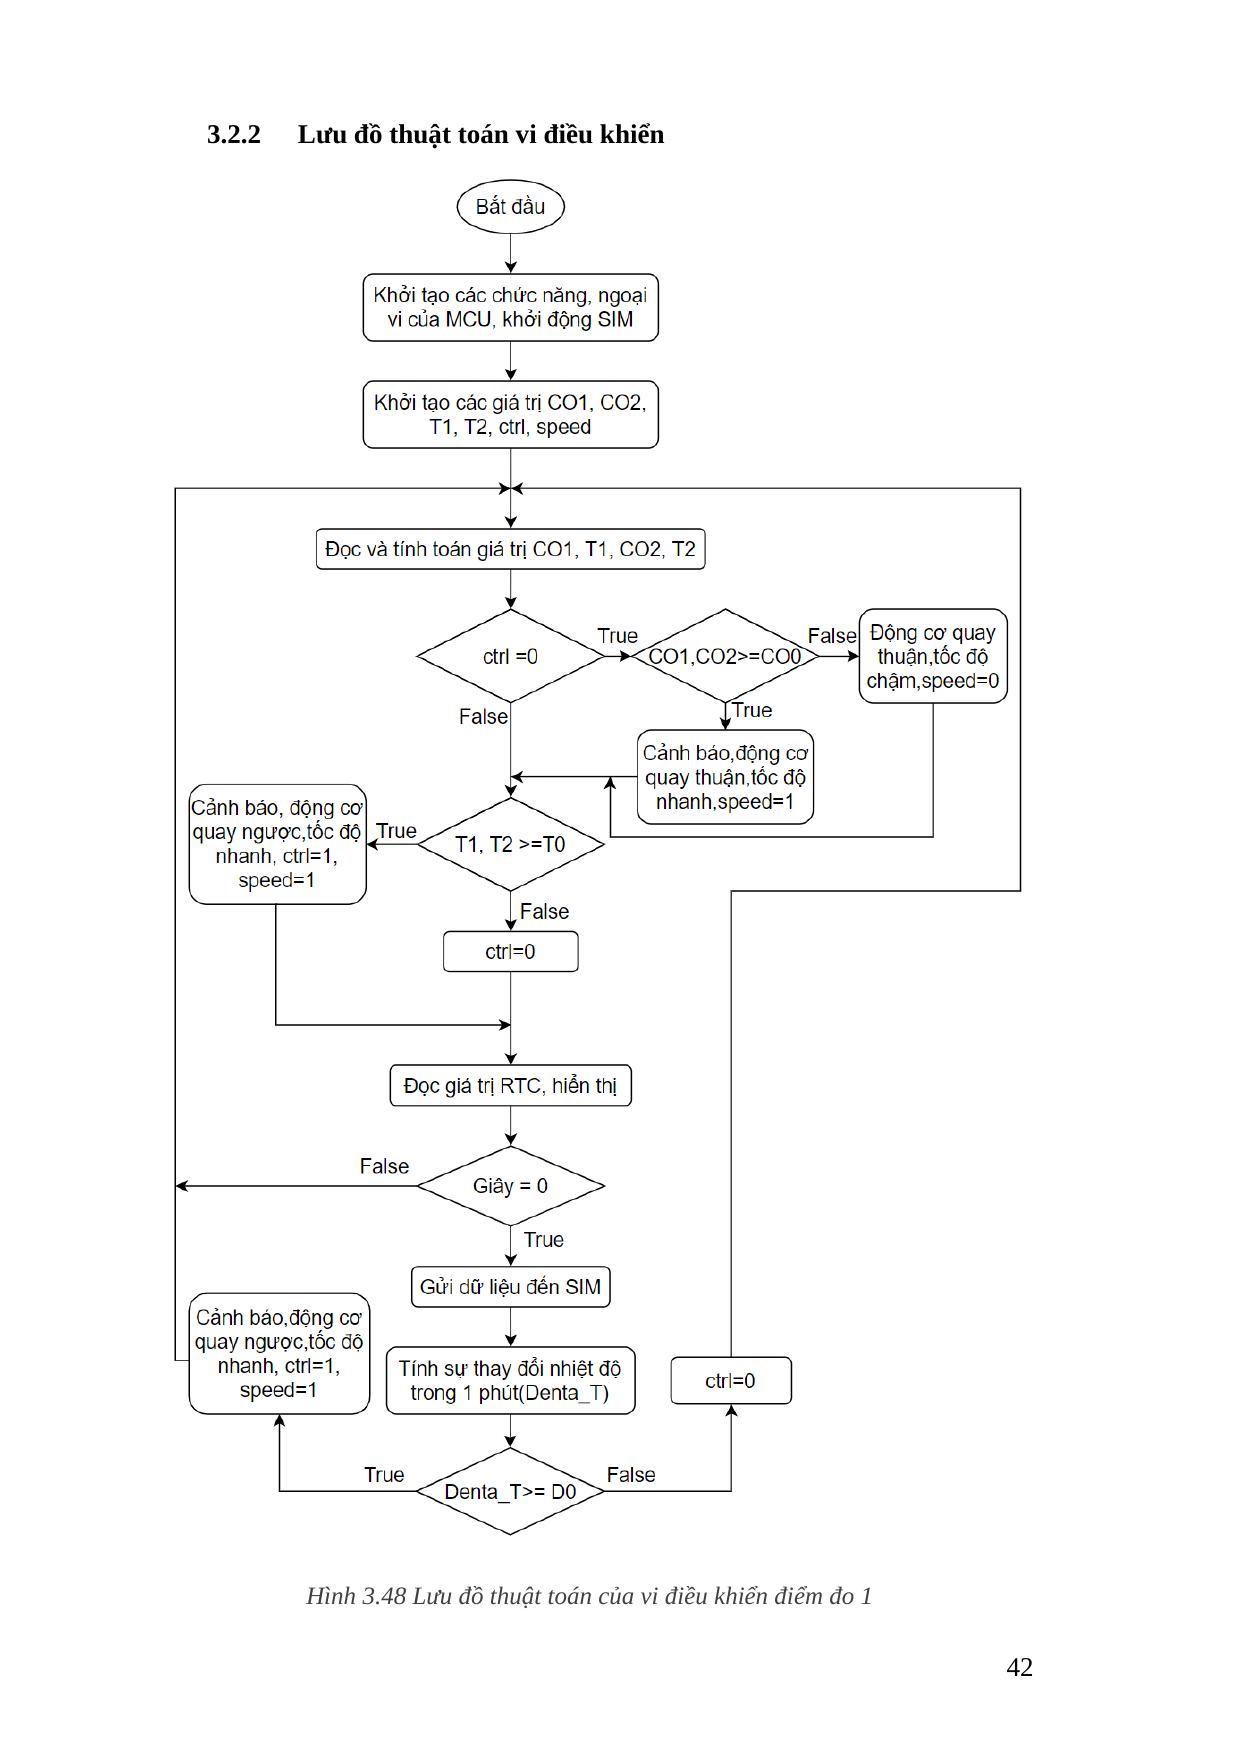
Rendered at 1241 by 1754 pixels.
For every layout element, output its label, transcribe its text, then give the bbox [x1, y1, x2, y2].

picture [148, 166, 1034, 1572]
subtitle Lưu đồ thuật toán vi điều khiển [207, 118, 1033, 149]
